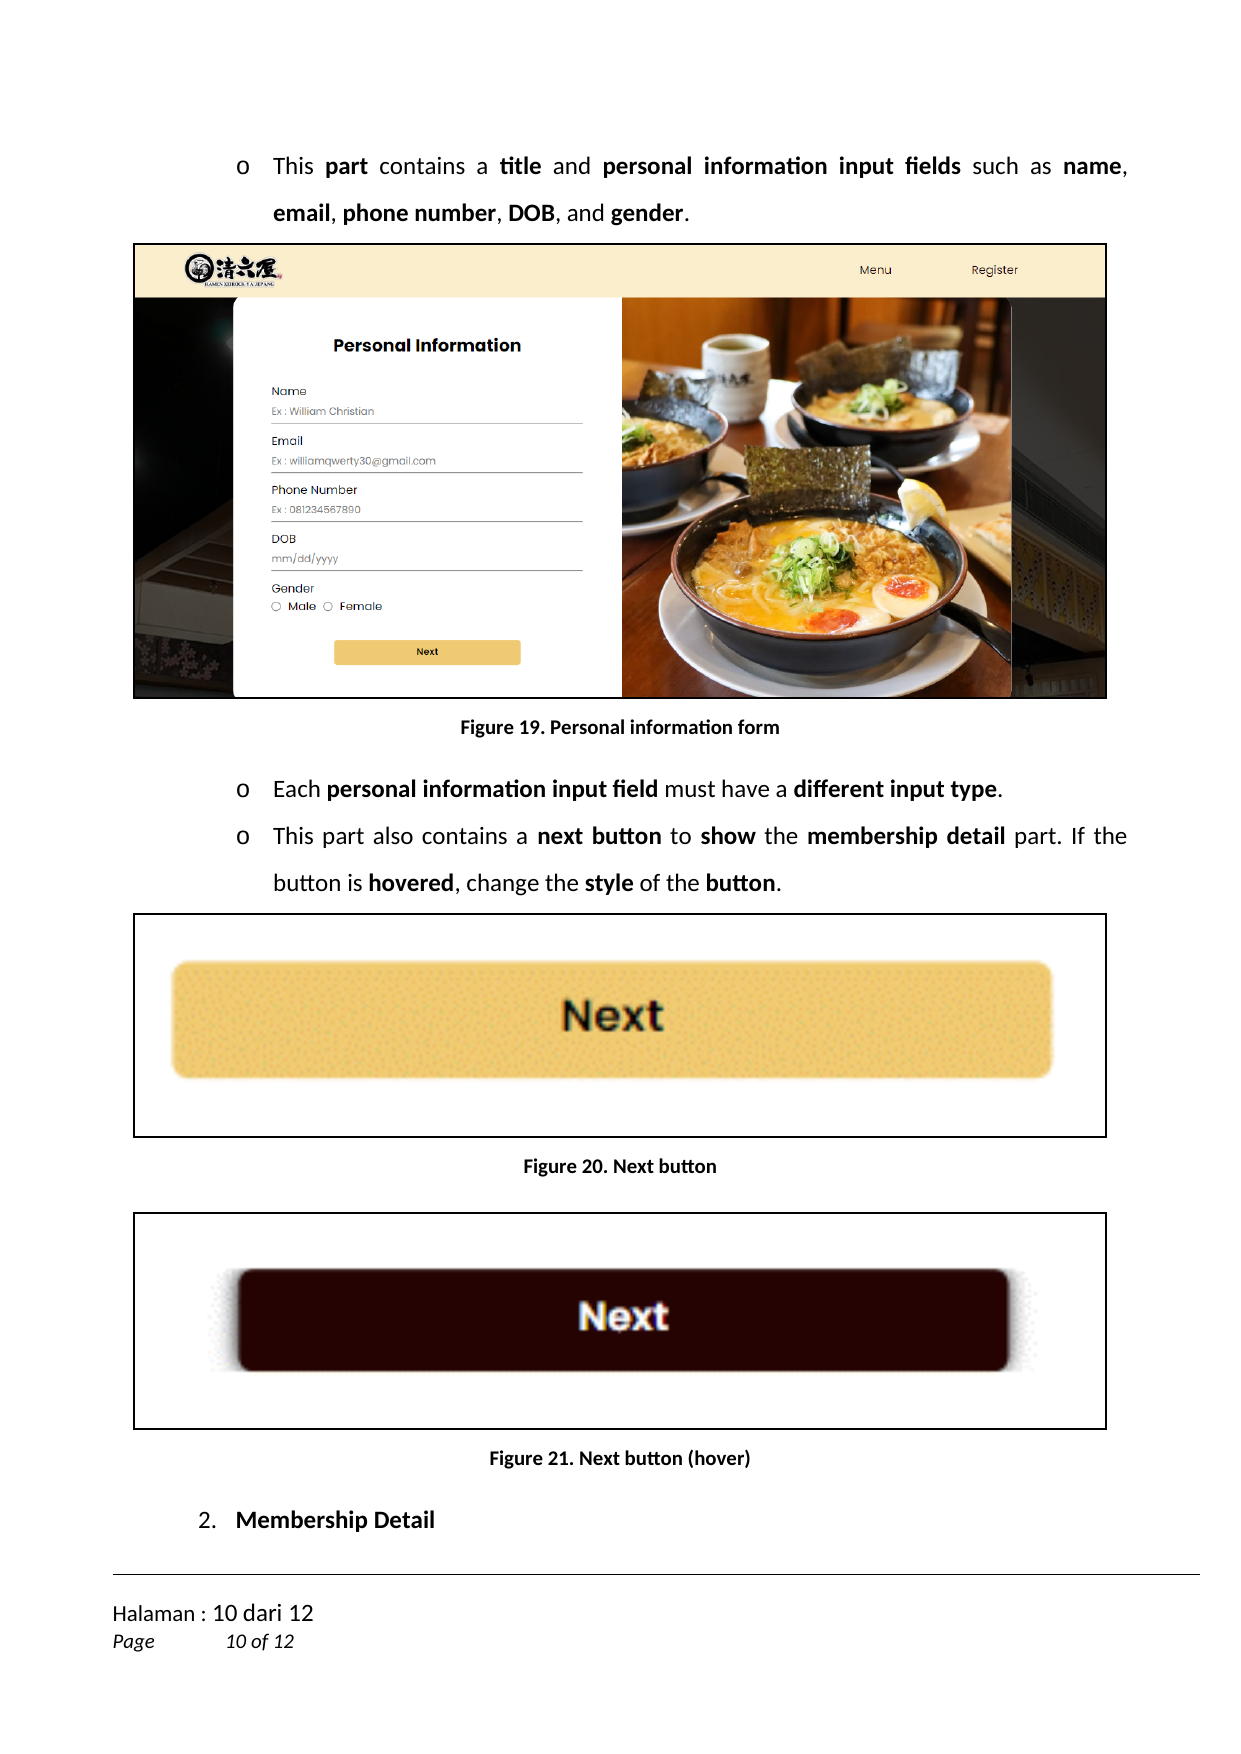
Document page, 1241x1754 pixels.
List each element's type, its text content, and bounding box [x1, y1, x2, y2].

list This part also contains a next button to show the membership detail part. If the button is hovered, change the style of the button. [235, 821, 1128, 898]
list This part contains a title and personal information input fields such as name, email, phone number, DOB, and gender. [235, 150, 1128, 227]
text Figure 20. Next button [112, 1153, 1128, 1179]
picture [135, 915, 1105, 1136]
list Each personal information input field must have a different input type. [235, 773, 1128, 805]
text Figure 21. Next button (hover) [112, 1445, 1128, 1470]
text Figure 19. Personal information form [112, 714, 1128, 739]
list Membership Detail [198, 1504, 1128, 1534]
picture [135, 1214, 1105, 1428]
picture [135, 245, 1105, 697]
